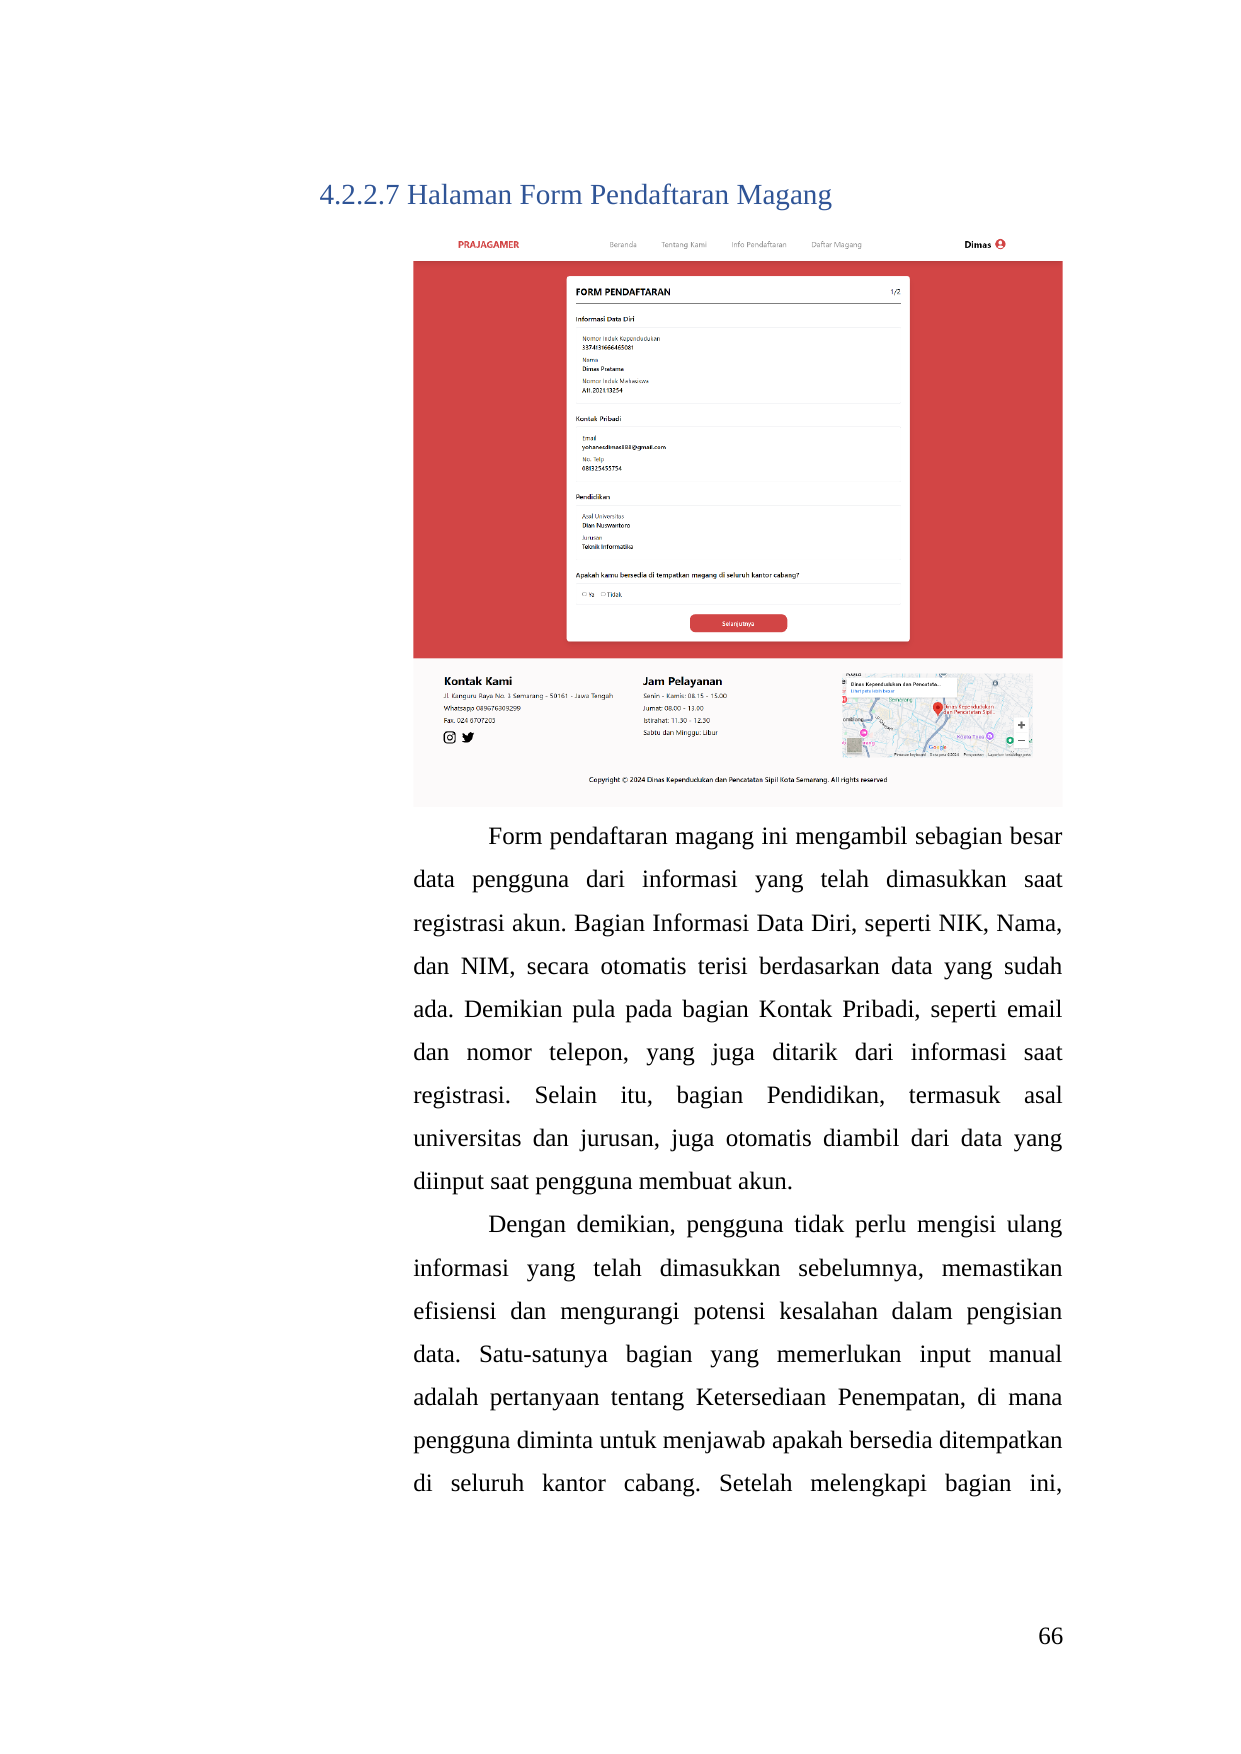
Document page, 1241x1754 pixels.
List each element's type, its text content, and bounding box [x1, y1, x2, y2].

picture [413, 227, 1063, 807]
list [413, 1209, 1063, 1497]
subtitle 4.2.2.7 Halaman Form Pendaftaran Magang [319, 177, 1063, 211]
list Form pendaftaran magang ini mengambil sebagian besar data pengguna dari informasi yang telah dimasukkan saat registrasi akun. Bagian Informasi Data Diri, seperti NIK, Nama, dan NIM, secara otomatis terisi berdasarkan data yang sudah ada. Demikian pula pada bagian Kontak Pribadi, seperti email dan nomor telepon, yang juga ditarik dari informasi saat registrasi. Selain itu, bagian Pendidikan, termasuk asal universitas dan jurusan, juga otomatis diambil dari data yang diinput saat pengguna membuat akun. [413, 821, 1063, 1195]
